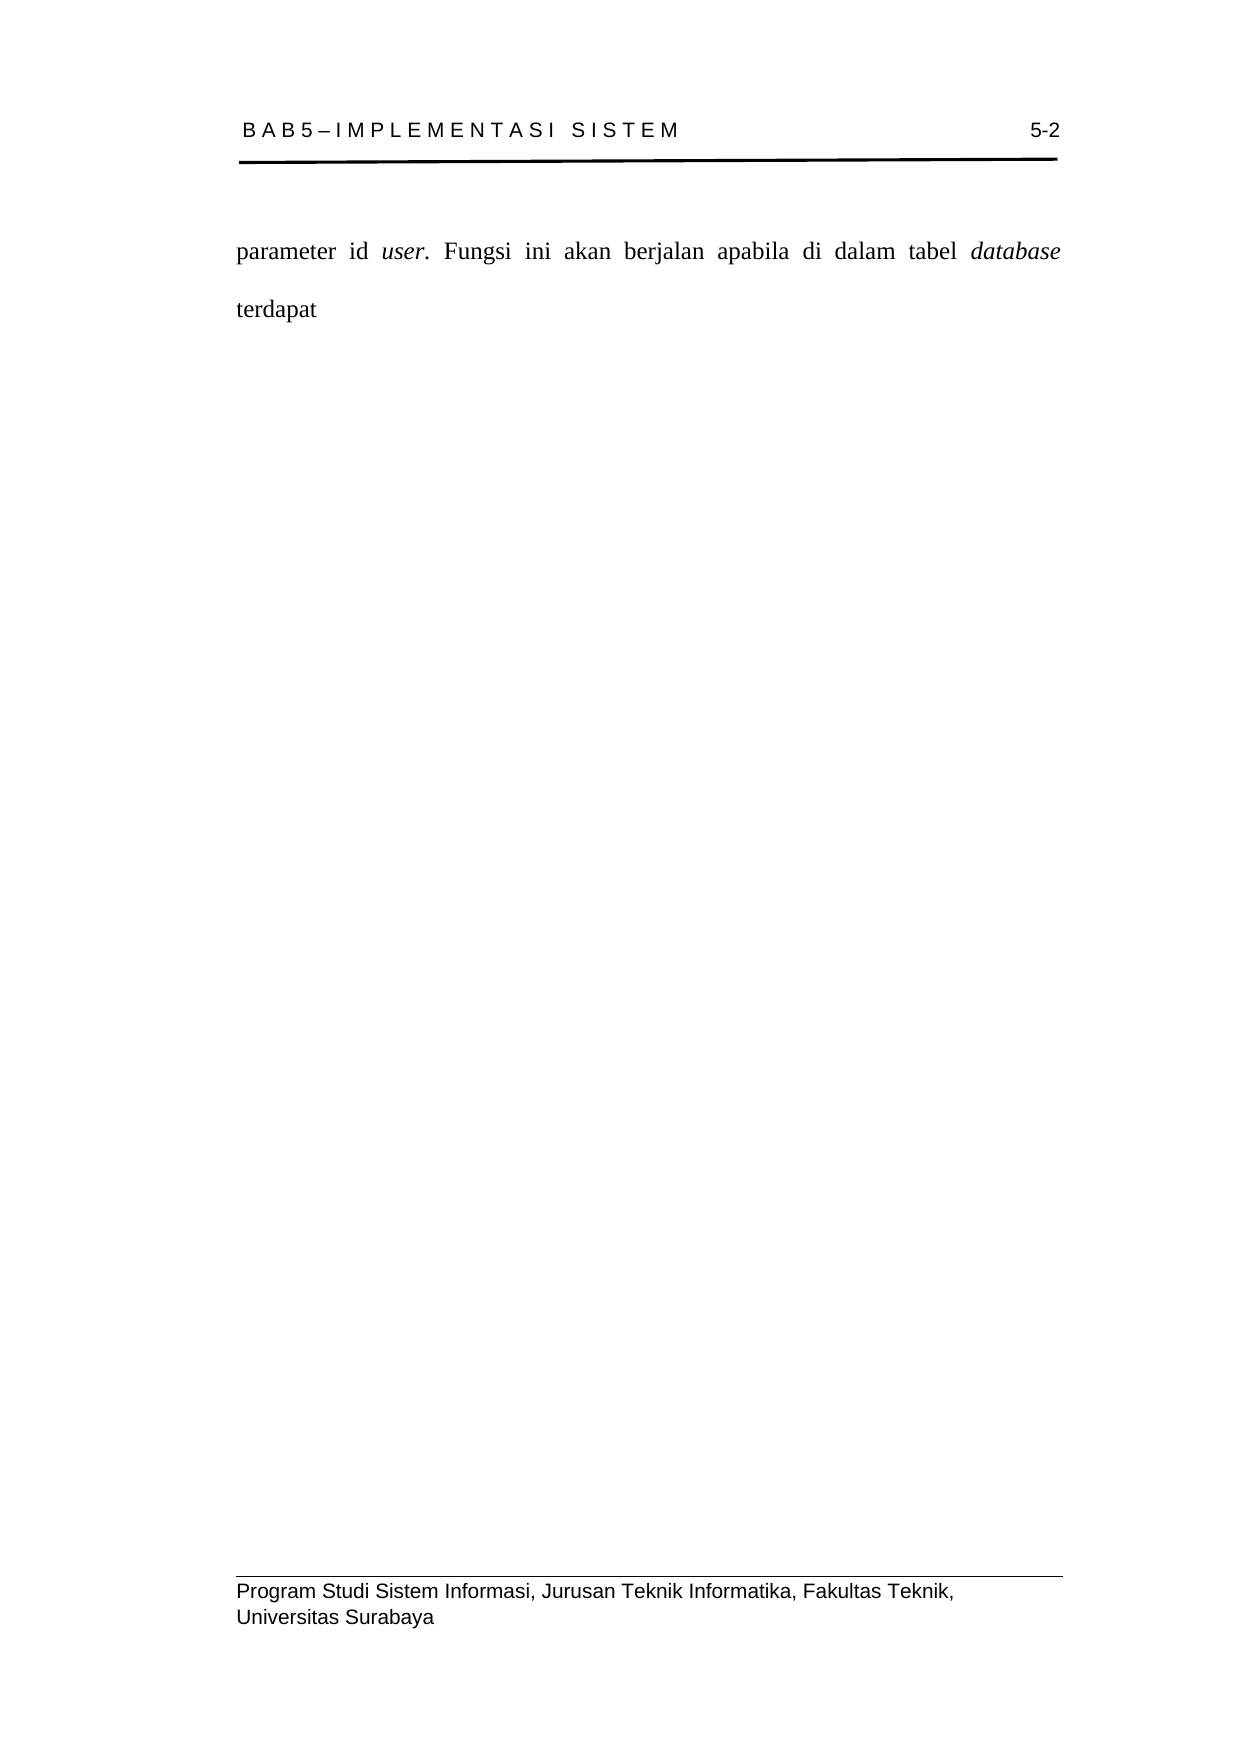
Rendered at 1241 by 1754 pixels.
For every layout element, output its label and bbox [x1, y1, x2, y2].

text [236, 236, 1063, 322]
